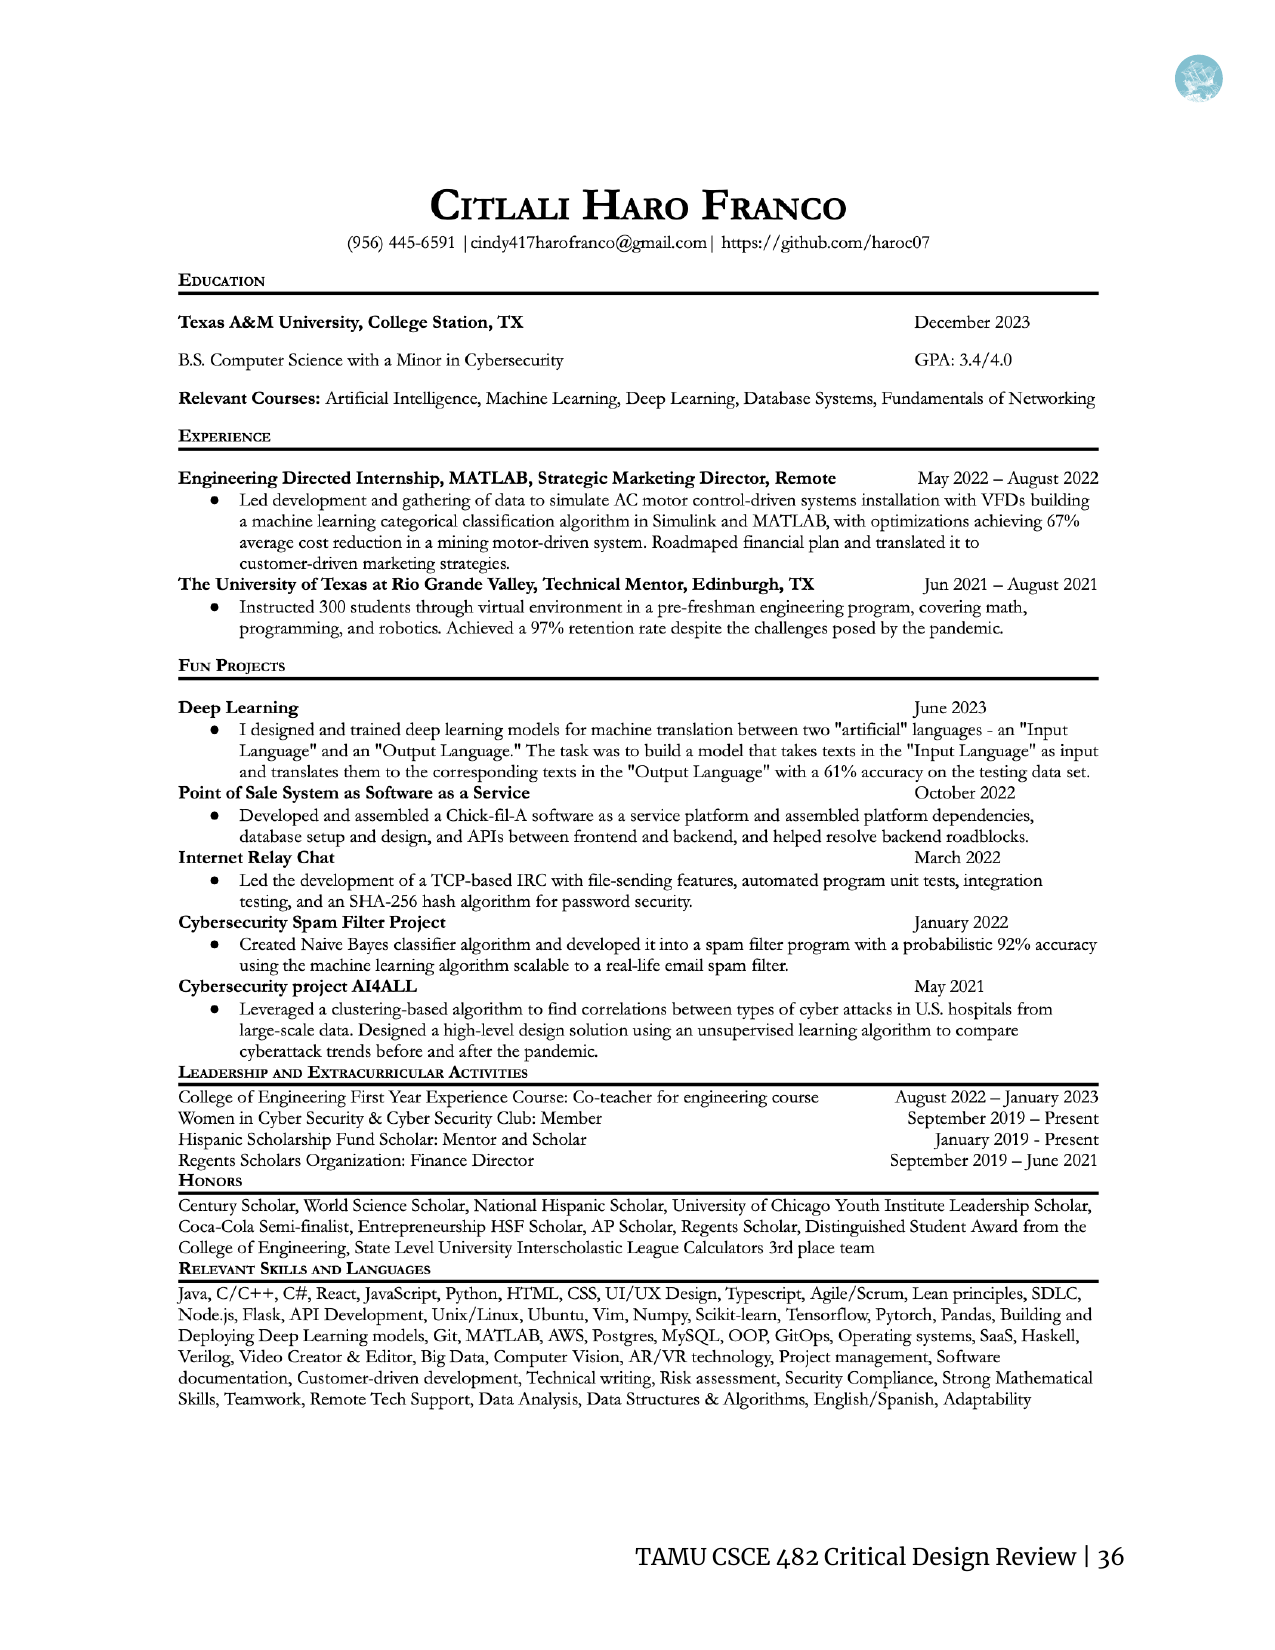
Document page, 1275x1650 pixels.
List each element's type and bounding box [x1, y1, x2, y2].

picture [1175, 54, 1223, 103]
picture [150, 150, 1132, 1441]
